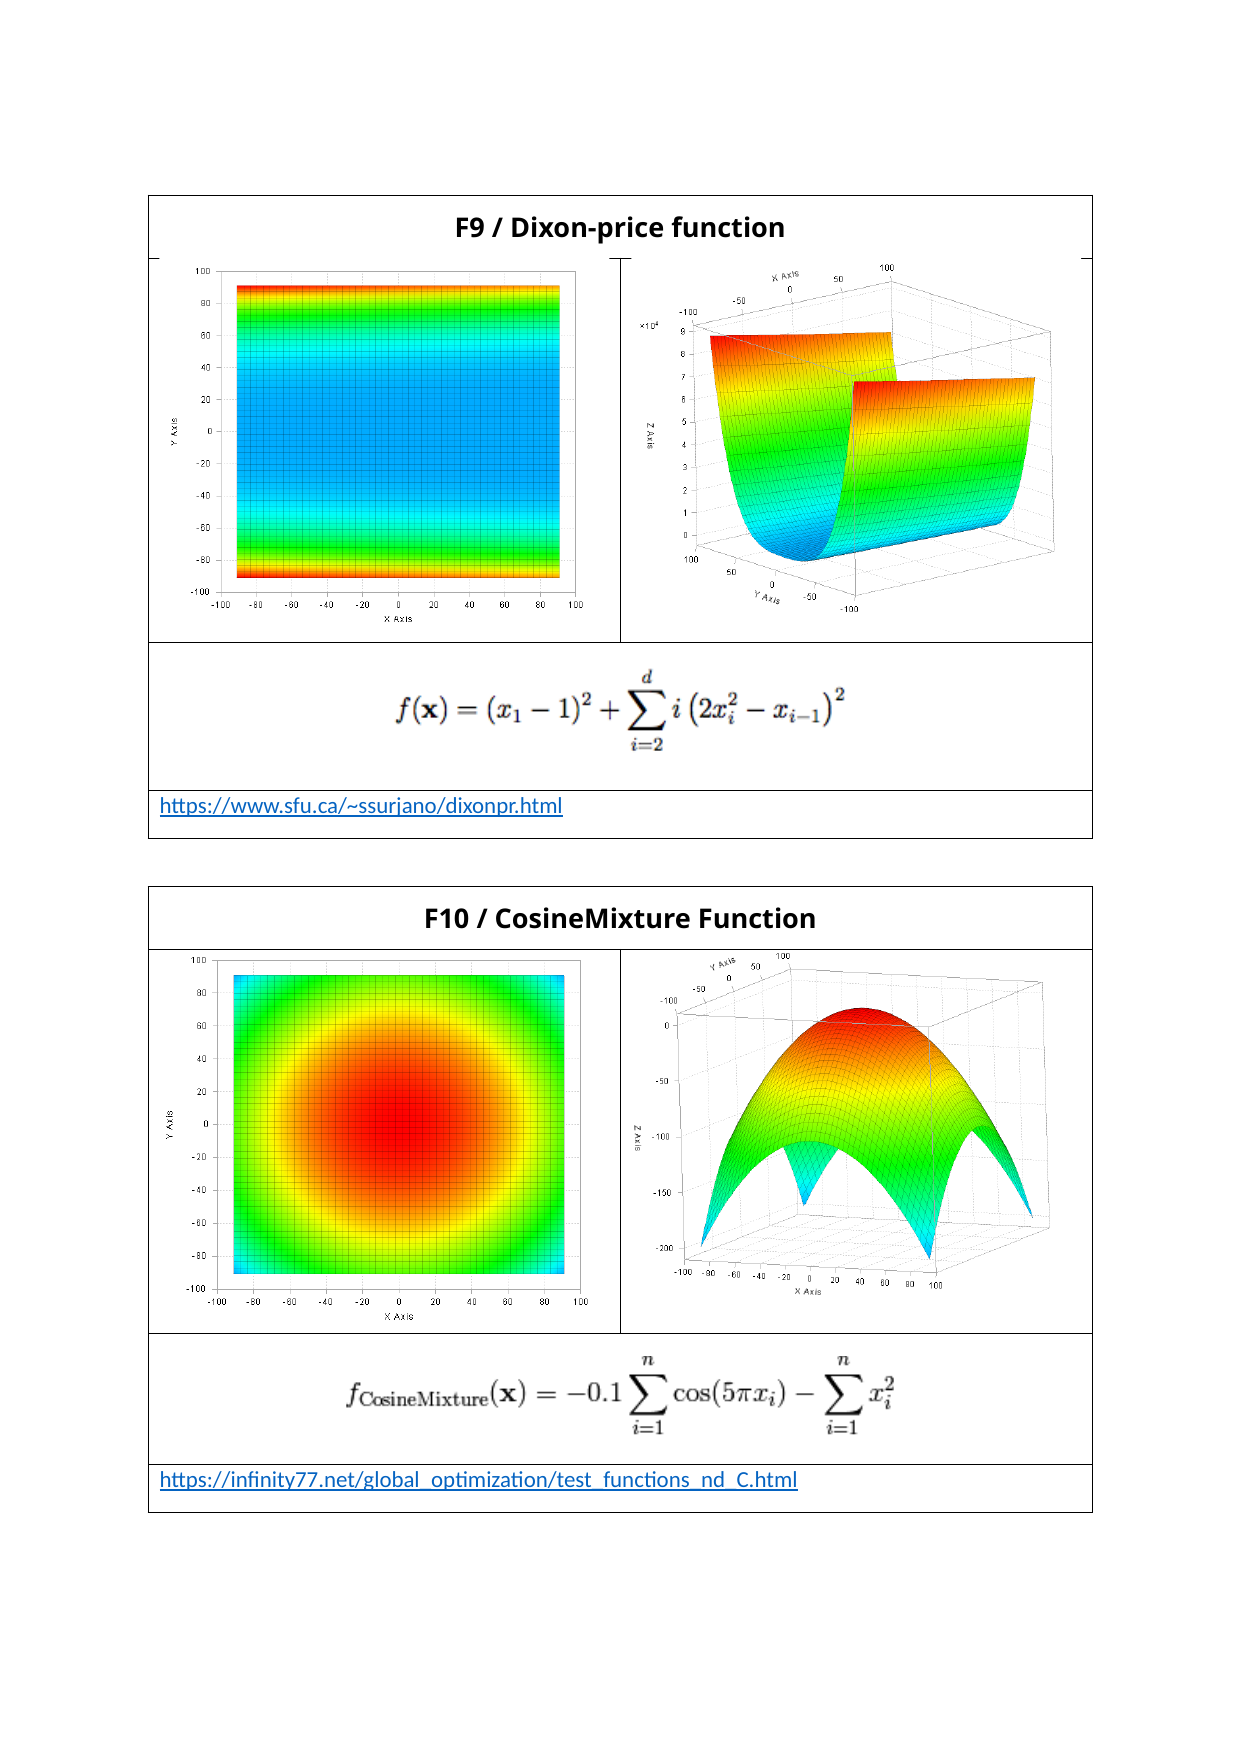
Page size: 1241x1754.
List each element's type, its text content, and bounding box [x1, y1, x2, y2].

picture [159, 258, 610, 634]
picture [159, 950, 607, 1331]
table_cell [621, 259, 1092, 642]
picture [631, 258, 1082, 621]
table_cell https://infinity77.net/global_optimization/test_functions_nd_C.html [149, 1465, 1092, 1512]
picture [345, 1356, 894, 1436]
table_cell https://www.sfu.ca/~ssurjano/dixonpr.html [149, 791, 1092, 838]
table_header F9 / Dixon-price function [149, 196, 1092, 257]
table_cell [621, 950, 1092, 1333]
picture [384, 655, 857, 762]
table_cell [149, 950, 620, 1333]
table_cell [149, 259, 620, 642]
picture [631, 950, 1078, 1305]
table_cell [149, 1334, 1092, 1464]
table_header F10 / CosineMixture Function [149, 887, 1092, 949]
table_cell [149, 643, 1092, 790]
